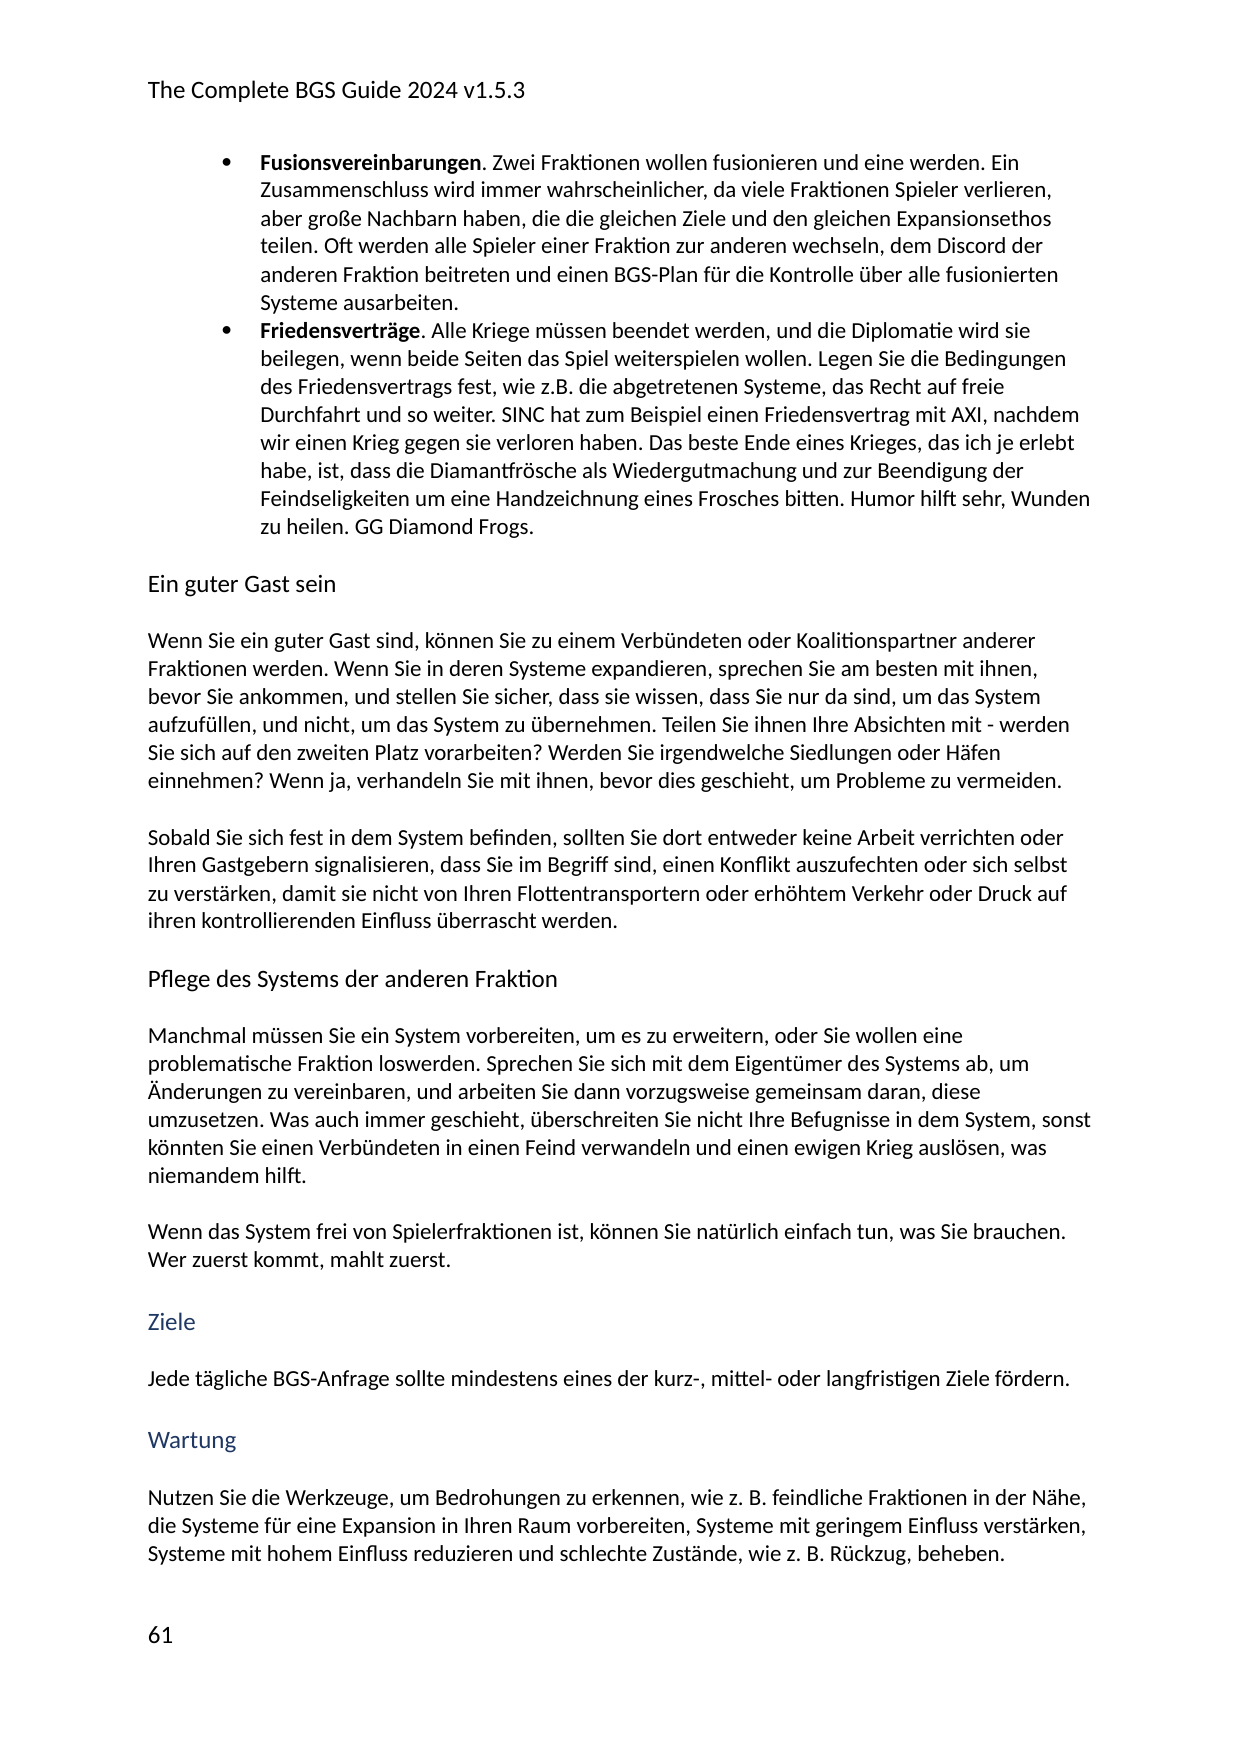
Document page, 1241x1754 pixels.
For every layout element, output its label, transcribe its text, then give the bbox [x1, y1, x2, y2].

subtitle Wartung [148, 1424, 1093, 1455]
text Jede tägliche BGS-Anfrage sollte mindestens eines der kurz-, mittel- oder langfristigen Ziele fördern. [148, 1364, 1093, 1392]
text Pflege des Systems der anderen Fraktion [148, 963, 1093, 993]
text Wenn das System frei von Spielerfraktionen ist, können Sie natürlich einfach tun, was Sie brauchen. Wer zuerst kommt, mahlt zuerst. [148, 1217, 1093, 1273]
list Fusionsvereinbarungen. Zwei Fraktionen wollen fusionieren und eine werden. Ein Zusammenschluss wird immer wahrscheinlicher, da viele Fraktionen Spieler verlieren, aber große Nachbarn haben, die die gleichen Ziele und den gleichen Expansionsethos teilen. Oft werden alle Spieler einer Fraktion zur anderen wechseln, dem Discord der anderen Fraktion beitreten und einen BGS-Plan für die Kontrolle über alle fusionierten Systeme ausarbeiten. [223, 148, 1093, 316]
text Sobald Sie sich fest in dem System befinden, sollten Sie dort entweder keine Arbeit verrichten oder Ihren Gastgebern signalisieren, dass Sie im Begriff sind, einen Konflikt auszufechten oder sich selbst zu verstärken, damit sie nicht von Ihren Flottentransportern oder erhöhtem Verkehr oder Druck auf ihren kontrollierenden Einfluss überrascht werden. [148, 823, 1093, 935]
text Nutzen Sie die Werkzeuge, um Bedrohungen zu erkennen, wie z. B. feindliche Fraktionen in der Nähe, die Systeme für eine Expansion in Ihren Raum vorbereiten, Systeme mit geringem Einfluss verstärken, Systeme mit hohem Einfluss reduzieren und schlechte Zustände, wie z. B. Rückzug, beheben. [148, 1483, 1093, 1567]
text Ein guter Gast sein [148, 568, 1093, 598]
text Wenn Sie ein guter Gast sind, können Sie zu einem Verbündeten oder Koalitionspartner anderer Fraktionen werden. Wenn Sie in deren Systeme expandieren, sprechen Sie am besten mit ihnen, bevor Sie ankommen, und stellen Sie sicher, dass sie wissen, dass Sie nur da sind, um das System aufzufüllen, und nicht, um das System zu übernehmen. Teilen Sie ihnen Ihre Absichten mit - werden Sie sich auf den zweiten Platz vorarbeiten? Werden Sie irgendwelche Siedlungen oder Häfen einnehmen? Wenn ja, verhandeln Sie mit ihnen, bevor dies geschieht, um Probleme zu vermeiden. [148, 626, 1093, 794]
subtitle Ziele [148, 1306, 1093, 1336]
list Friedensverträge. Alle Kriege müssen beendet werden, und die Diplomatie wird sie beilegen, wenn beide Seiten das Spiel weiterspielen wollen. Legen Sie die Bedingungen des Friedensvertrags fest, wie z.B. die abgetretenen Systeme, das Recht auf freie Durchfahrt und so weiter. SINC hat zum Beispiel einen Friedensvertrag mit AXI, nachdem wir einen Krieg gegen sie verloren haben. Das beste Ende eines Krieges, das ich je erlebt habe, ist, dass die Diamantfrösche als Wiedergutmachung und zur Beendigung der Feindseligkeiten um eine Handzeichnung eines Frosches bitten. Humor hilft sehr, Wunden zu heilen. GG Diamond Frogs. [223, 316, 1093, 540]
text Manchmal müssen Sie ein System vorbereiten, um es zu erweitern, oder Sie wollen eine problematische Fraktion loswerden. Sprechen Sie sich mit dem Eigentümer des Systems ab, um Änderungen zu vereinbaren, und arbeiten Sie dann vorzugsweise gemeinsam daran, diese umzusetzen. Was auch immer geschieht, überschreiten Sie nicht Ihre Befugnisse in dem System, sonst könnten Sie einen Verbündeten in einen Feind verwandeln und einen ewigen Krieg auslösen, was niemandem hilft. [148, 1021, 1093, 1189]
